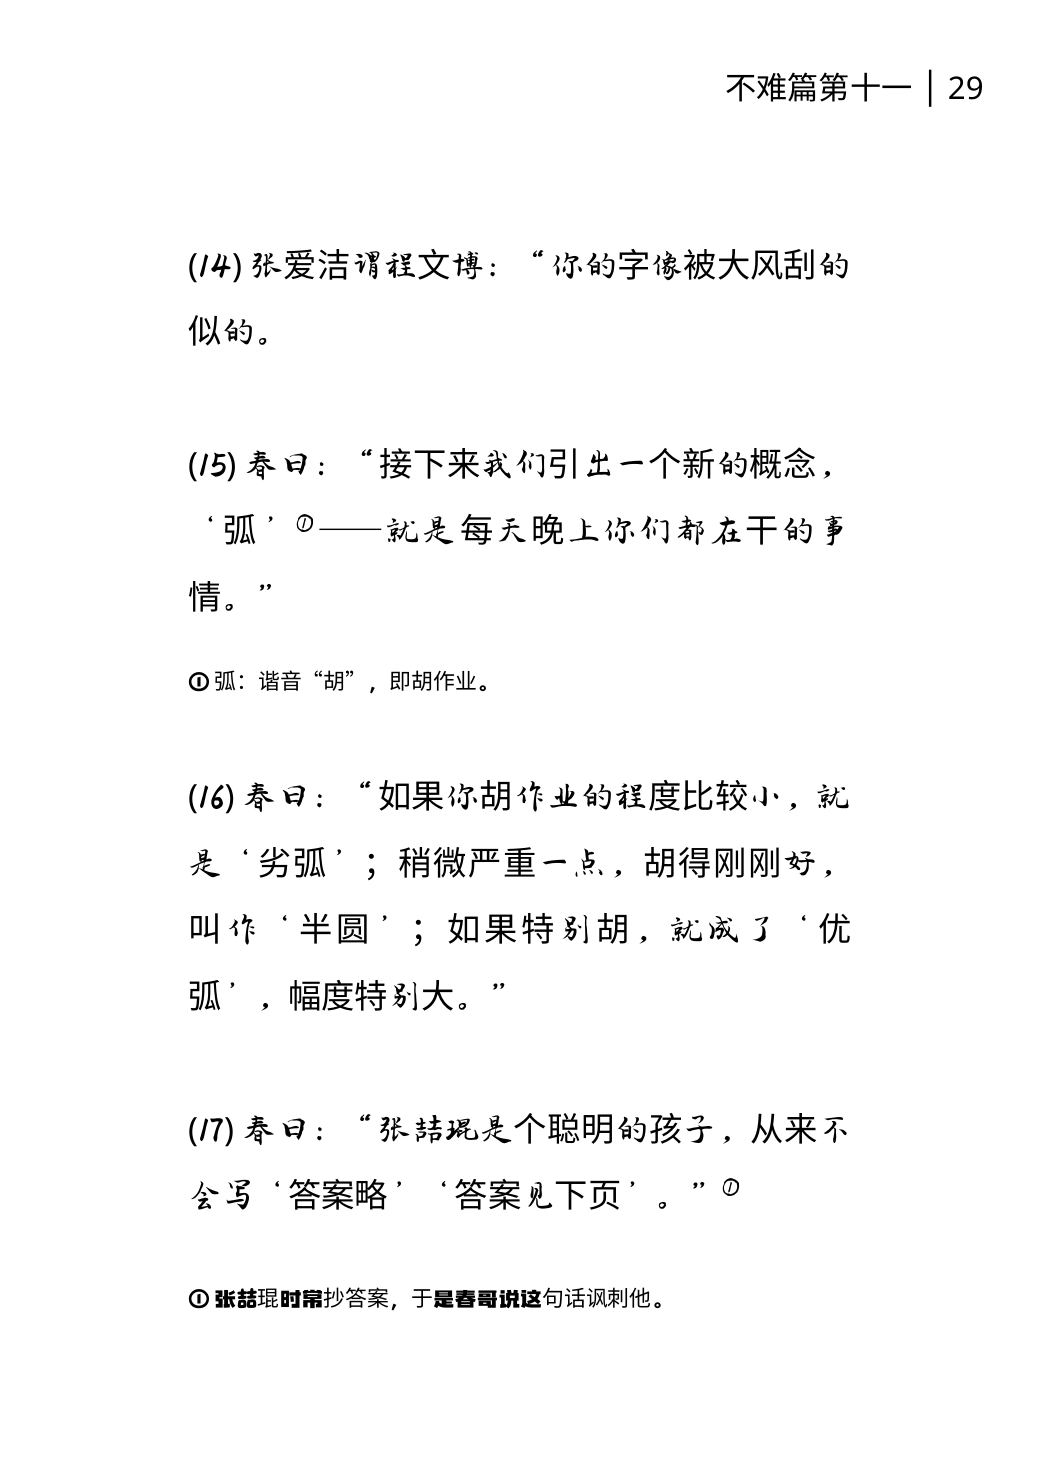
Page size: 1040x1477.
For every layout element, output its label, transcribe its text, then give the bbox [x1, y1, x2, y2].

list 春曰：“接下来我们引出一个新的概念，‘弧’①——就是每天晚上你们都在干的事情。” [188, 432, 852, 632]
list 张爱洁谓程文博：“你的字像被大风刮的似的。 [188, 233, 852, 366]
text ①张喆琨时常抄答案，于是春哥说这句话讽刺他。 [188, 1263, 852, 1329]
text ①弧：谐音“胡”，即胡作业。 [188, 665, 852, 698]
list 春曰：“张喆琨是个聪明的孩子，从来不会写‘答案略’‘答案见下页’。”① [188, 1097, 852, 1230]
list 春曰：“如果你胡作业的程度比较小，就是‘劣弧’；稍微严重一点，胡得刚刚好，叫作‘半圆’；如果特别胡，就成了‘优弧’，幅度特别大。” [188, 764, 852, 1030]
